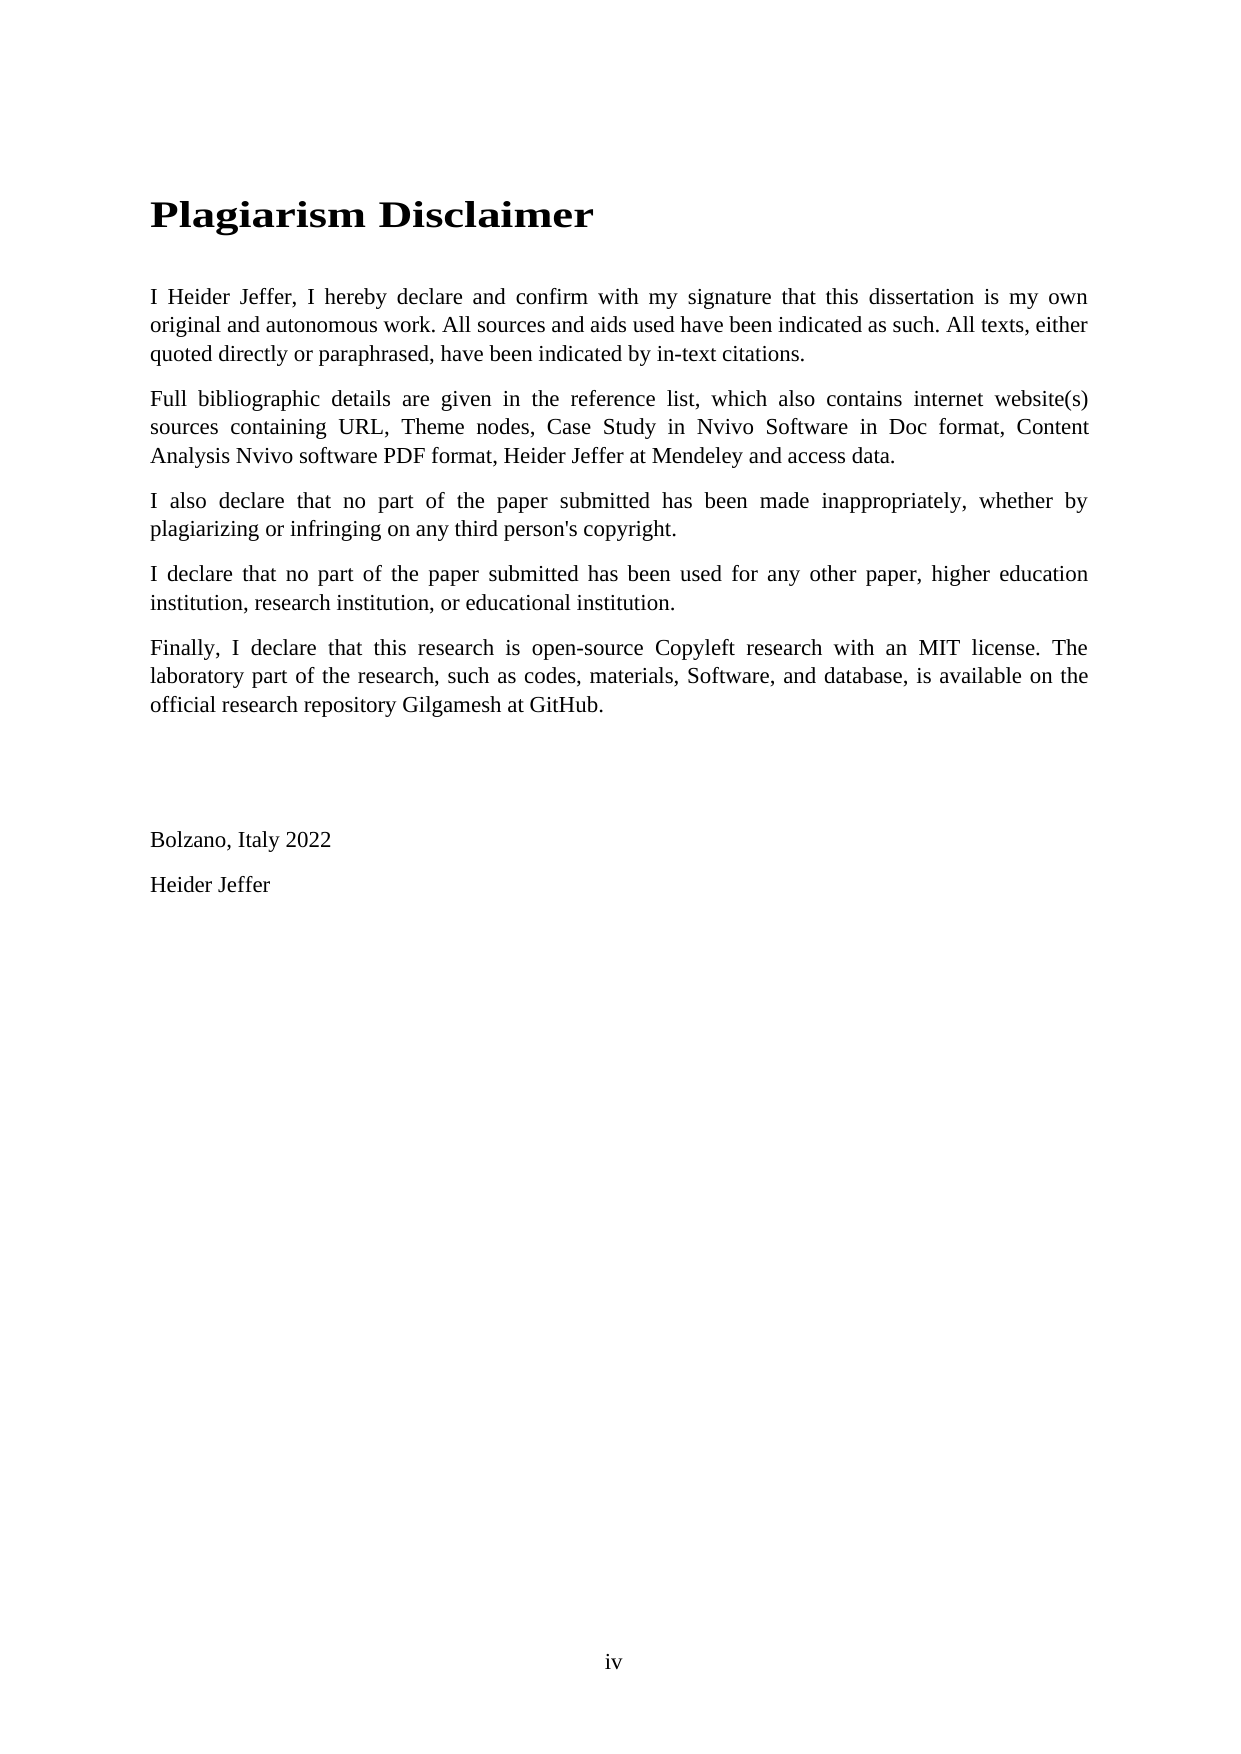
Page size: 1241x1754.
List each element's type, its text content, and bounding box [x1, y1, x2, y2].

text Plagiarism Disclaimer [150, 193, 1090, 264]
text Finally, I declare that this research is open-source Copyleft research with an MIT license. The laboratory part of the research, such as codes, materials, Software, and database, is available on the official research repository Gilgamesh at GitHub. [150, 634, 1090, 717]
text I declare that no part of the paper submitted has been used for any other paper, higher education institution, research institution, or educational institution. [150, 560, 1090, 615]
text Heider Jeffer [150, 871, 1090, 898]
text Full bibliographic details are given in the reference list, which also contains internet website(s) sources containing URL, Theme nodes, Case Study in Nvivo Software in Doc format, Content Analysis Nvivo software PDF format, Heider Jeffer at Mendeley and access data. [150, 385, 1090, 468]
text I also declare that no part of the paper submitted has been made inappropriately, whether by plagiarizing or infringing on any third person's copyright. [150, 487, 1090, 542]
text Bolzano, Italy 2022 [150, 826, 1090, 852]
text I Heider Jeffer, I hereby declare and confirm with my signature that this dissertation is my own original and autonomous work. All sources and aids used have been indicated as such. All texts, either quoted directly or paraphrased, have been indicated by in-text citations. [150, 283, 1090, 366]
